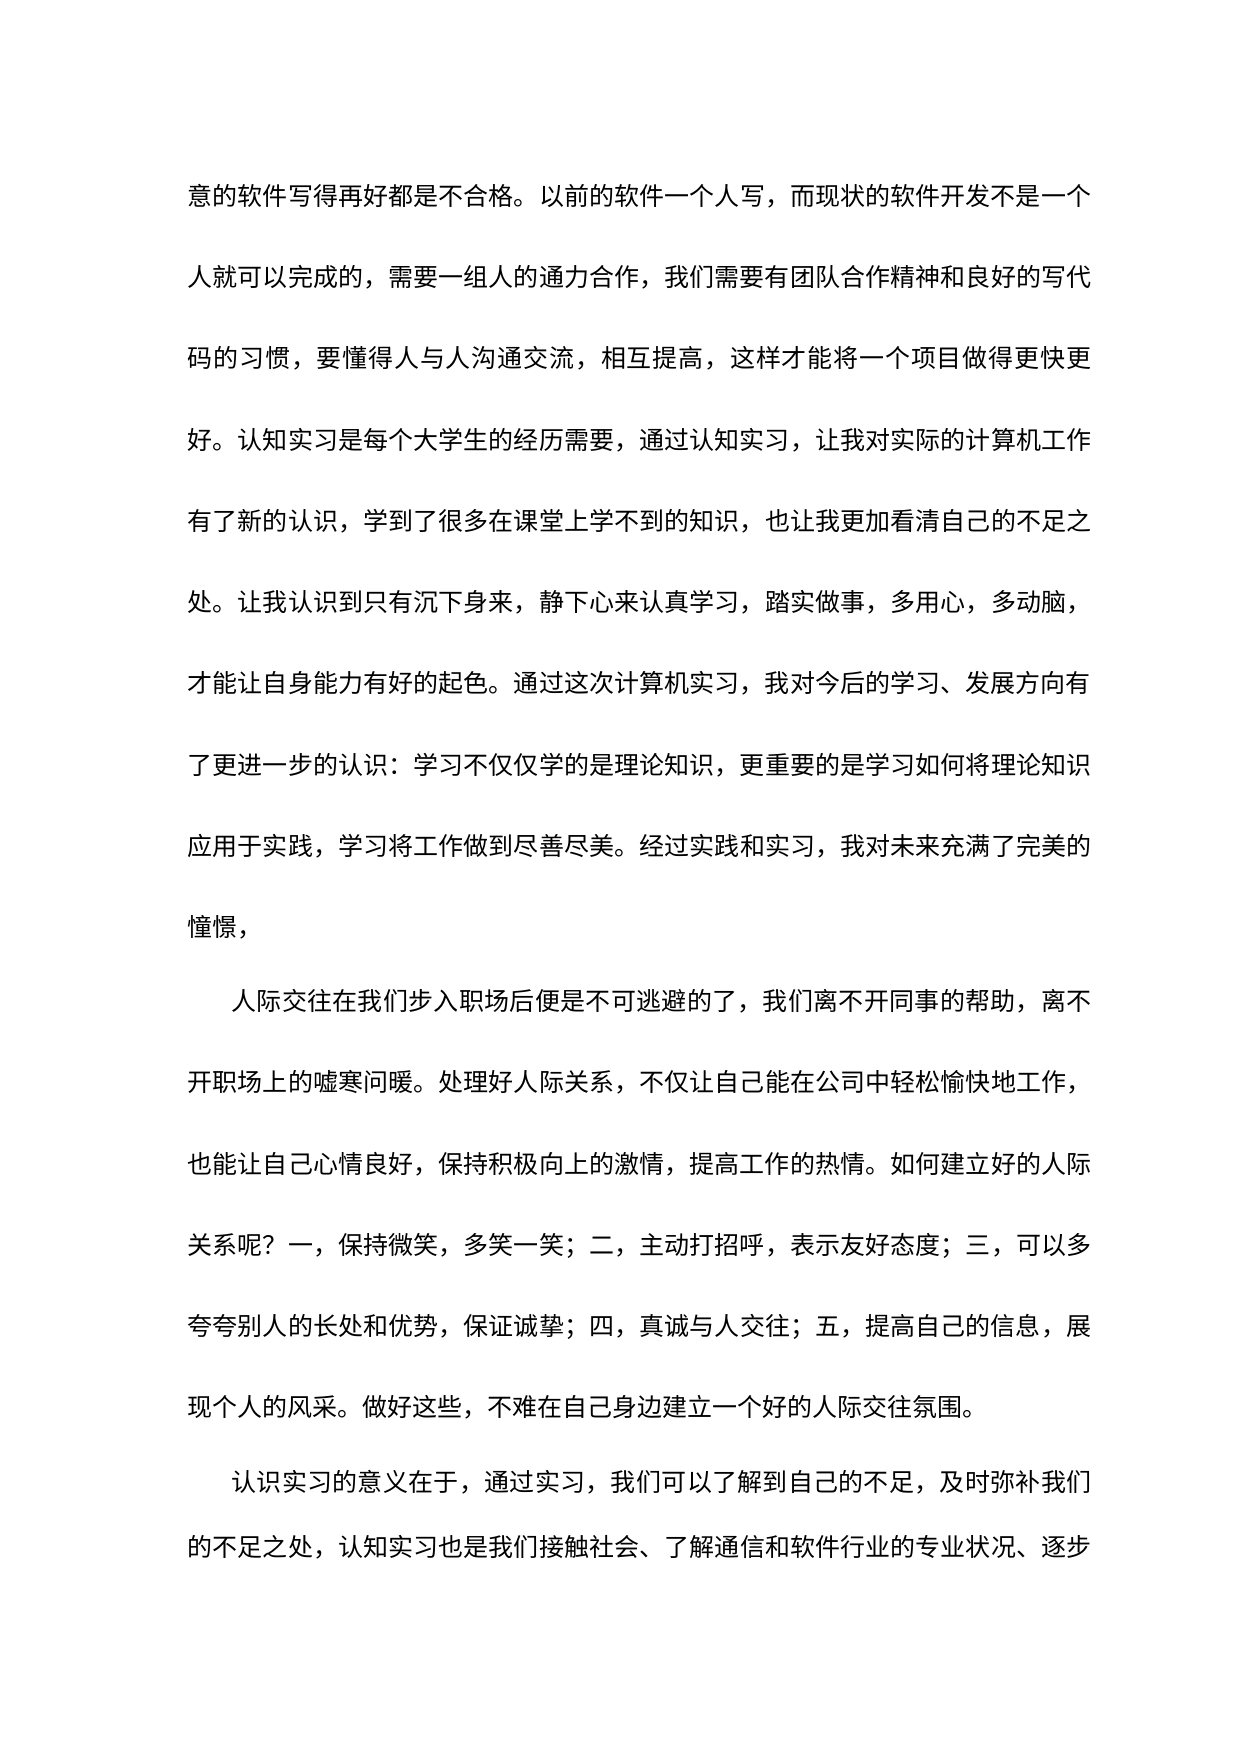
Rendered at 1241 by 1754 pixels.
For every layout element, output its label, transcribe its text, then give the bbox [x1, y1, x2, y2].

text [187, 1448, 1093, 1578]
text 人际交往在我们步入职场后便是不可逃避的了，我们离不开同事的帮助，离不开职场上的嘘寒问暖。处理好人际关系，不仅让自己能在公司中轻松愉快地工作，也能让自己心情良好，保持积极向上的激情，提高工作的热情。如何建立好的人际关系呢？一，保持微笑，多笑一笑；二，主动打招呼，表示友好态度；三，可以多夸夸别人的长处和优势，保证诚挚；四，真诚与人交往；五，提高自己的信息，展现个人的风采。做好这些，不难在自己身边建立一个好的人际交往氛围。 [187, 967, 1093, 1438]
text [187, 162, 1093, 958]
